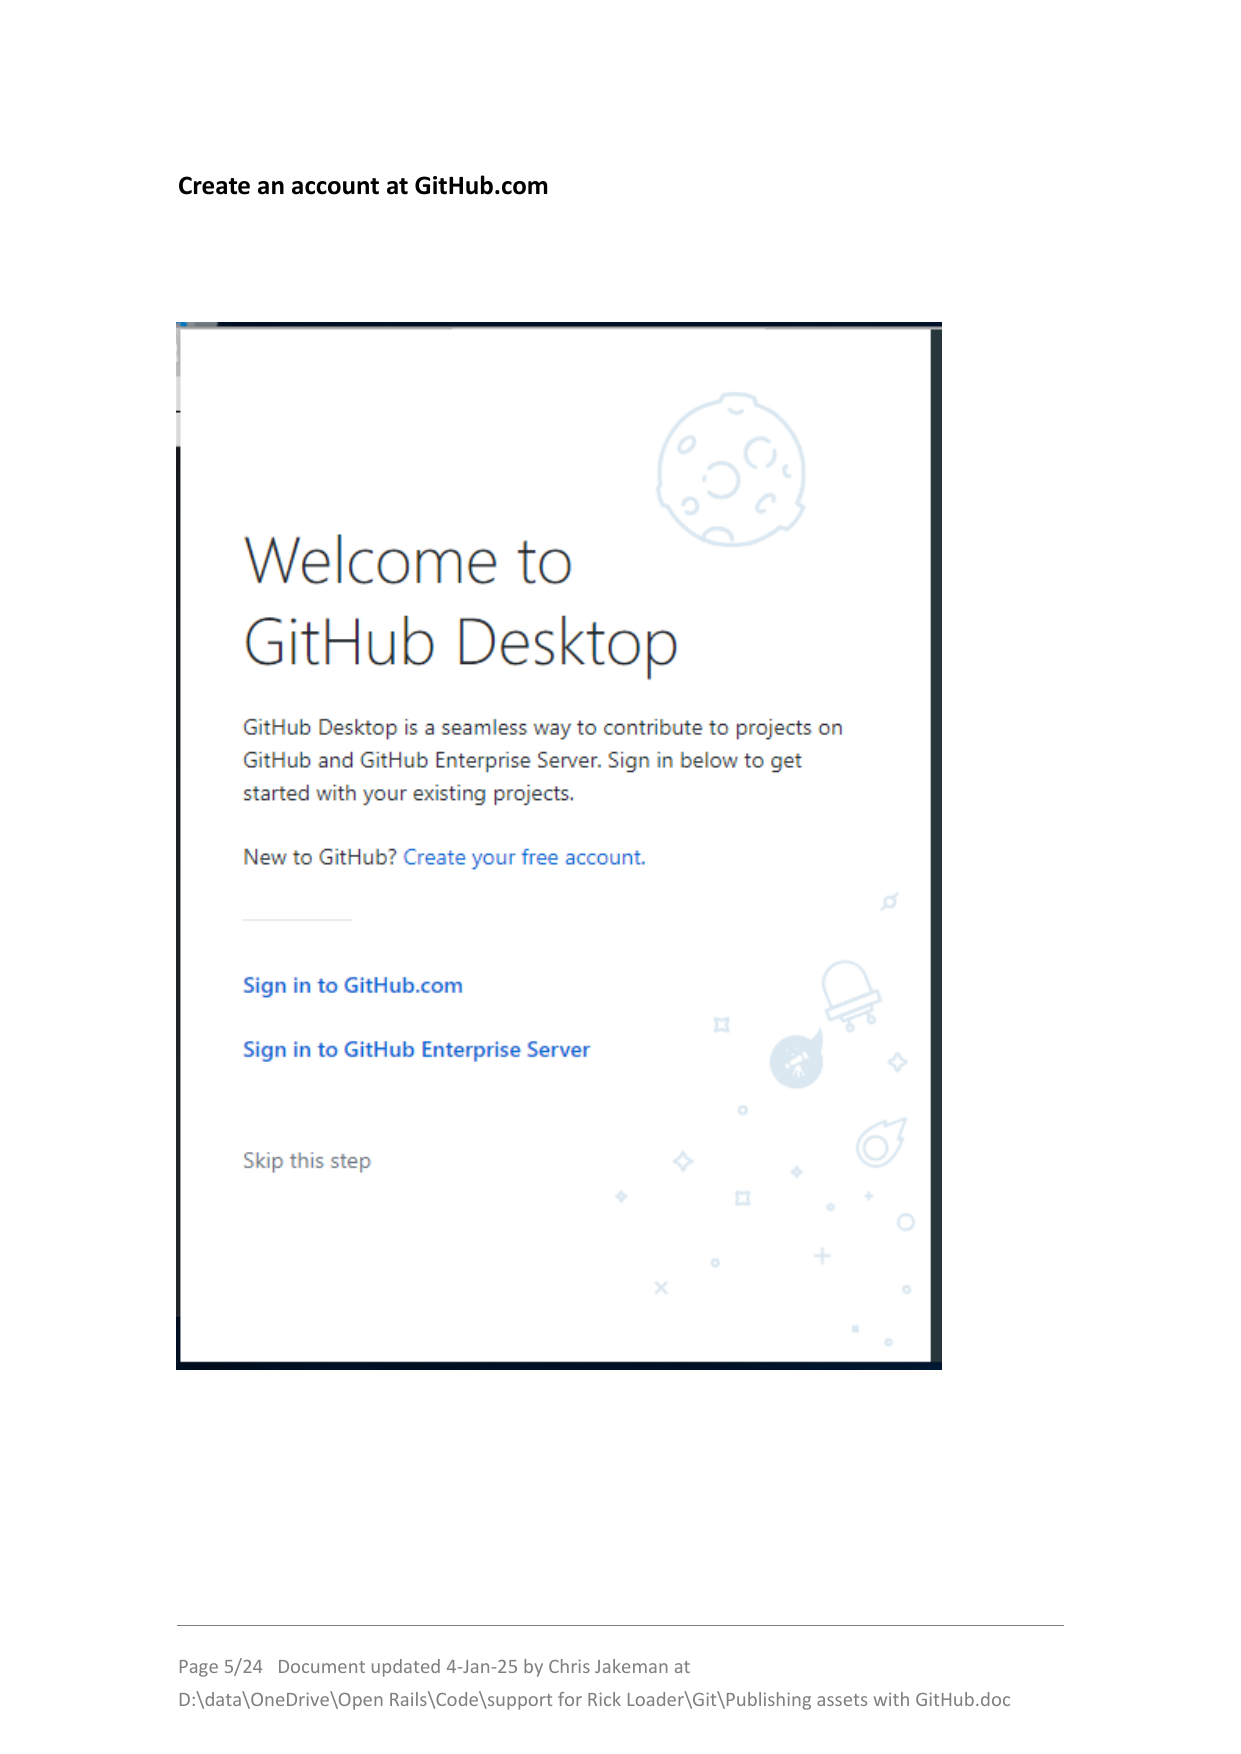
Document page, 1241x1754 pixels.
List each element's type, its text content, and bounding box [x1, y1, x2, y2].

subtitle Create an account at GitHub.com [178, 168, 1063, 201]
picture [176, 322, 942, 1370]
